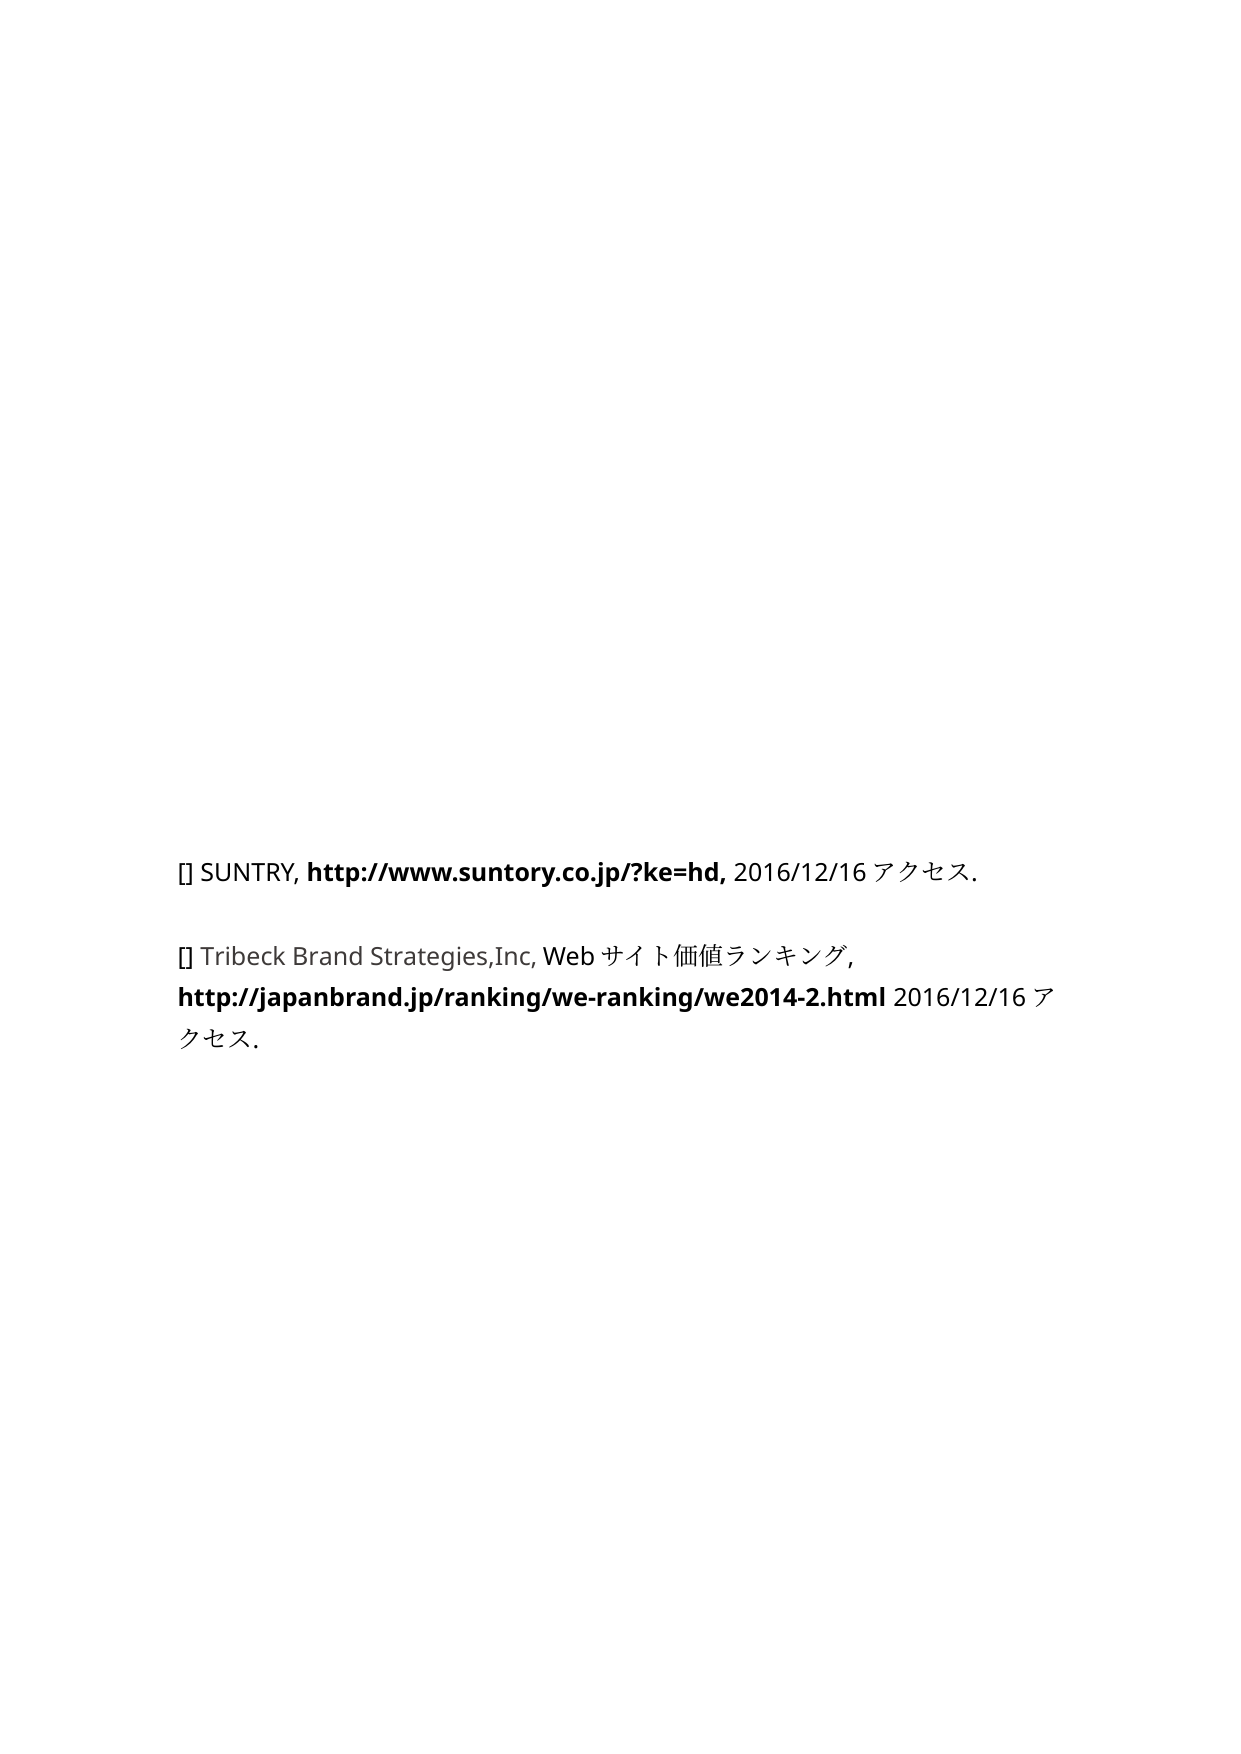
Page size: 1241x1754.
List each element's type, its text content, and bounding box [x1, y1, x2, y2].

text [] SUNTRY, http://www.suntory.co.jp/?ke=hd, 2016/12/16アクセス. [177, 850, 1063, 892]
text [] Tribeck Brand Strategies,Inc, Webサイト価値ランキング, http://japanbrand.jp/ranking/we-ranking/we2014-2.html 2016/12/16アクセス. [177, 933, 1063, 1058]
